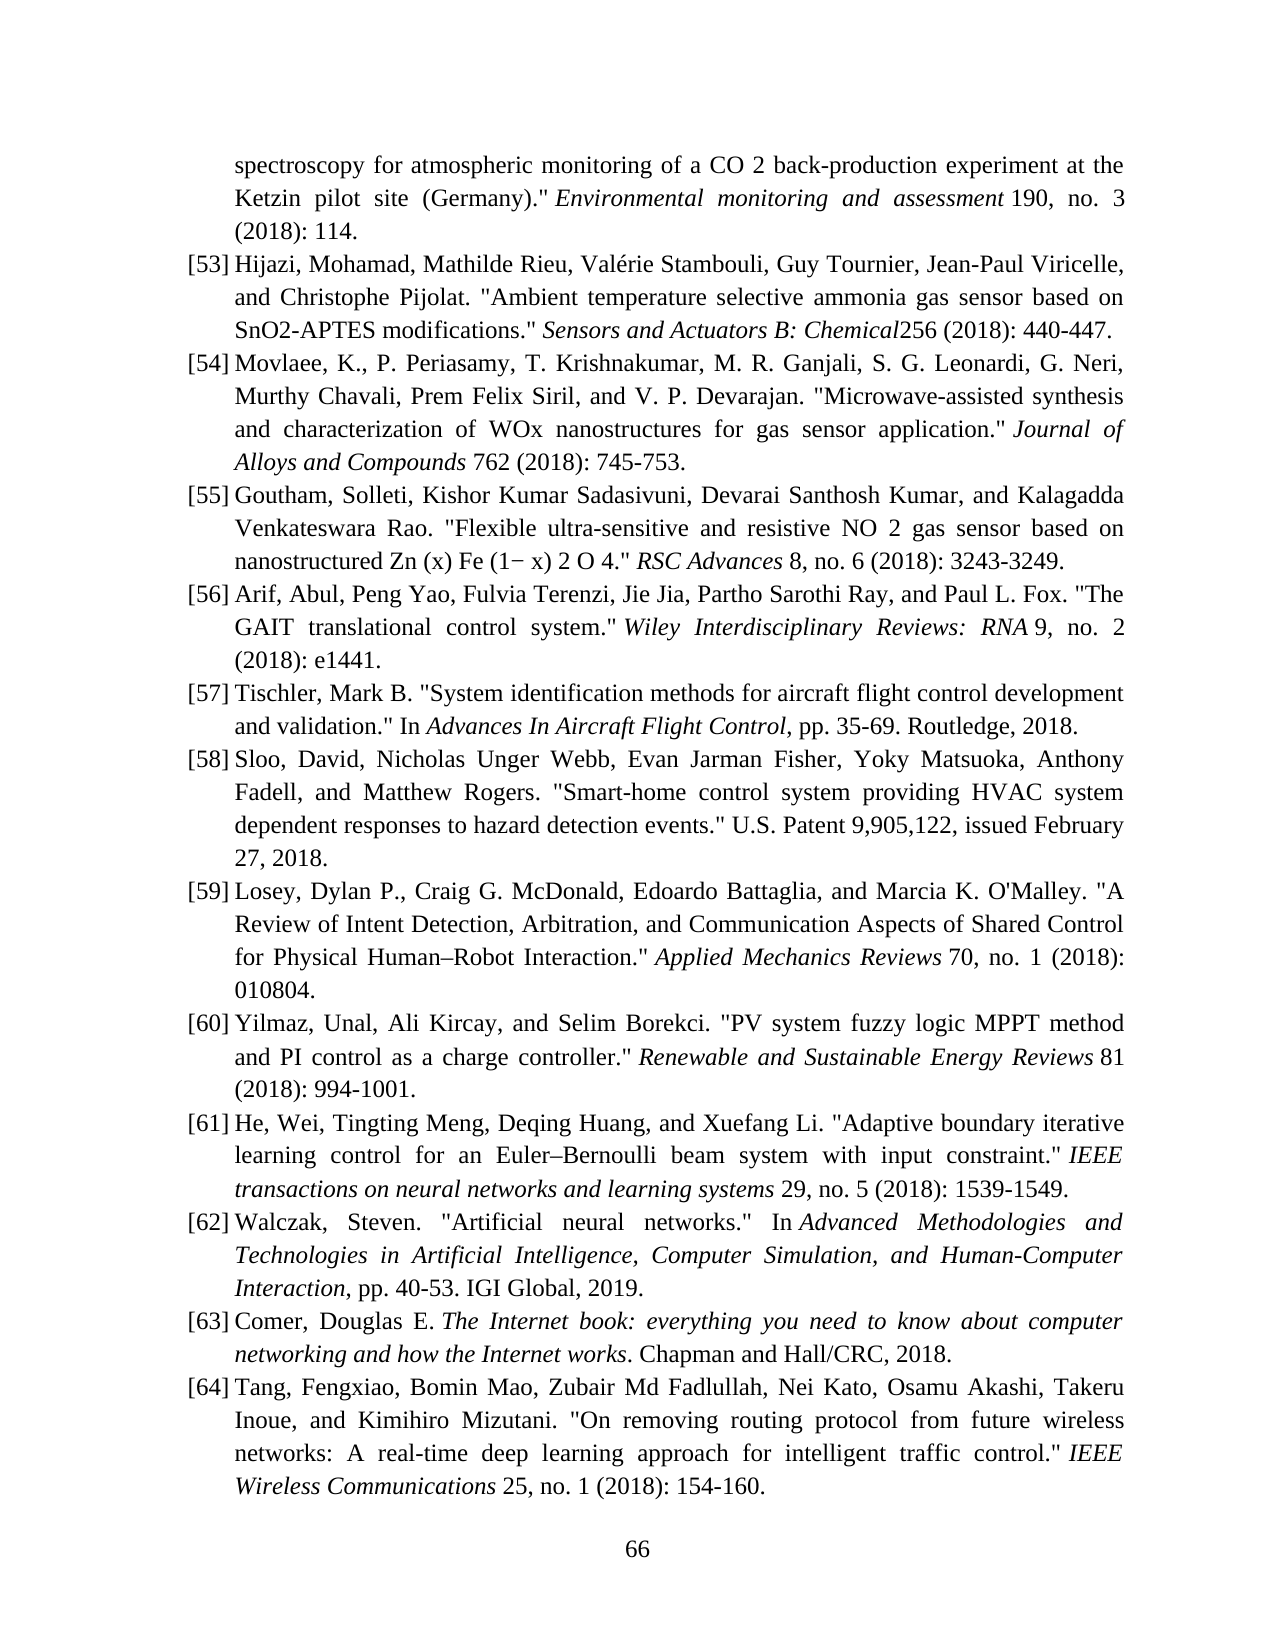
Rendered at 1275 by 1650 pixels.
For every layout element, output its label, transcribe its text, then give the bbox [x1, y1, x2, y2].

list Arif, Abul, Peng Yao, Fulvia Terenzi, Jie Jia, Partho Sarothi Ray, and Paul L. Fox. "The GAIT translational control system." Wiley Interdisciplinary Reviews: RNA 9, no. 2 (2018): e1441. [187, 579, 1125, 674]
list Losey, Dylan P., Craig G. McDonald, Edoardo Battaglia, and Marcia K. O'Malley. "A Review of Intent Detection, Arbitration, and Communication Aspects of Shared Control for Physical Human–Robot Interaction." Applied Mechanics Reviews 70, no. 1 (2018): 010804. [187, 876, 1125, 1004]
list Tang, Fengxiao, Bomin Mao, Zubair Md Fadlullah, Nei Kato, Osamu Akashi, Takeru Inoue, and Kimihiro Mizutani. "On removing routing protocol from future wireless networks: A real-time deep learning approach for intelligent traffic control." IEEE Wireless Communications 25, no. 1 (2018): 154-160. [187, 1372, 1125, 1499]
list Comer, Douglas E. The Internet book: everything you need to know about computer networking and how the Internet works. Chapman and Hall/CRC, 2018. [187, 1306, 1125, 1367]
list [187, 150, 1125, 245]
list Walczak, Steven. "Artificial neural networks." In Advanced Methodologies and Technologies in Artificial Intelligence, Computer Simulation, and Human-Computer Interaction, pp. 40-53. IGI Global, 2019. [187, 1207, 1125, 1301]
list Goutham, Solleti, Kishor Kumar Sadasivuni, Devarai Santhosh Kumar, and Kalagadda Venkateswara Rao. "Flexible ultra-sensitive and resistive NO 2 gas sensor based on nanostructured Zn (x) Fe (1− x) 2 O 4." RSC Advances 8, no. 6 (2018): 3243-3249. [187, 480, 1125, 575]
list Movlaee, K., P. Periasamy, T. Krishnakumar, M. R. Ganjali, S. G. Leonardi, G. Neri, Murthy Chavali, Prem Felix Siril, and V. P. Devarajan. "Microwave-assisted synthesis and characterization of WOx nanostructures for gas sensor application." Journal of Alloys and Compounds 762 (2018): 745-753. [187, 348, 1125, 476]
list Tischler, Mark B. "System identification methods for aircraft flight control development and validation." In Advances In Aircraft Flight Control, pp. 35-69. Routledge, 2018. [187, 678, 1125, 740]
list Hijazi, Mohamad, Mathilde Rieu, Valérie Stambouli, Guy Tournier, Jean-Paul Viricelle, and Christophe Pijolat. "Ambient temperature selective ammonia gas sensor based on SnO2-APTES modifications." Sensors and Actuators B: Chemical256 (2018): 440-447. [187, 249, 1125, 344]
list He, Wei, Tingting Meng, Deqing Huang, and Xuefang Li. "Adaptive boundary iterative learning control for an Euler–Bernoulli beam system with input constraint." IEEE transactions on neural networks and learning systems 29, no. 5 (2018): 1539-1549. [187, 1108, 1125, 1202]
list Yilmaz, Unal, Ali Kircay, and Selim Borekci. "PV system fuzzy logic MPPT method and PI control as a charge controller." Renewable and Sustainable Energy Reviews 81 (2018): 994-1001. [187, 1008, 1125, 1103]
list Sloo, David, Nicholas Unger Webb, Evan Jarman Fisher, Yoky Matsuoka, Anthony Fadell, and Matthew Rogers. "Smart-home control system providing HVAC system dependent responses to hazard detection events." U.S. Patent 9,905,122, issued February 27, 2018. [187, 744, 1125, 872]
